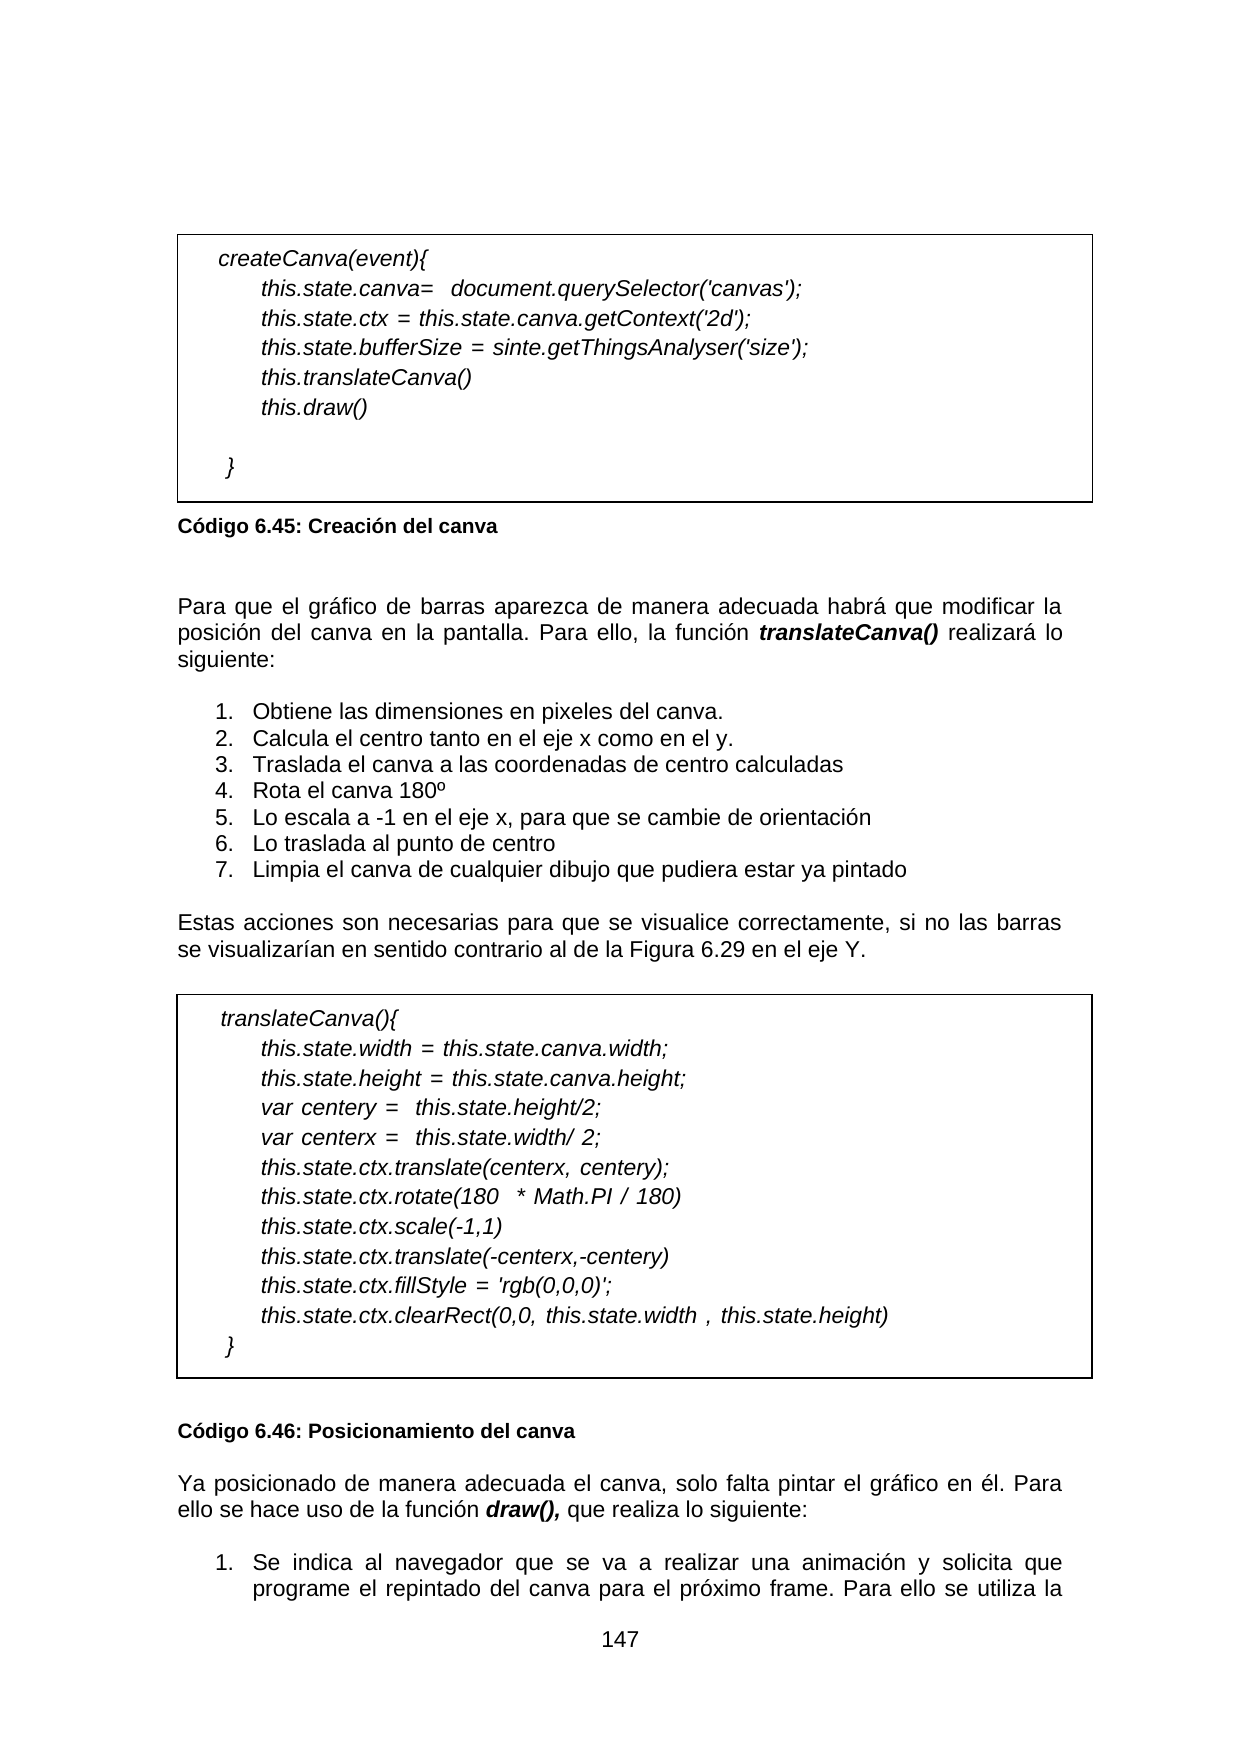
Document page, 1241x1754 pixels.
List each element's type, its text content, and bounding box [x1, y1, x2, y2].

text Código 6.45: Creación del canva [177, 503, 1063, 538]
list Obtiene las dimensiones en pixeles del canva. [215, 698, 1063, 725]
list Lo traslada al punto de centro [215, 830, 1063, 856]
list Calcula el centro tanto en el eje x como en el y. [215, 725, 1063, 751]
list Limpia el canva de cualquier dibujo que pudiera estar ya pintado [215, 856, 1063, 883]
list Lo escala a -1 en el eje x, para que se cambie de orientación [215, 804, 1063, 830]
text Código 6.46: Posicionamiento del canva [177, 1419, 1063, 1443]
text Estas acciones son necesarias para que se visualice correctamente, si no las barras se visualizarían en sentido contrario al de la Figura 6.29 en el eje Y. [177, 909, 1063, 962]
list Traslada el canva a las coordenadas de centro calculadas [215, 751, 1063, 777]
text Ya posicionado de manera adecuada el canva, solo falta pintar el gráfico en él. Para ello se hace uso de la función draw(), que realiza lo siguiente: [177, 1469, 1063, 1522]
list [215, 1549, 1063, 1601]
list Rota el canva 180º [215, 777, 1063, 804]
text Para que el gráfico de barras aparezca de manera adecuada habrá que modificar la posición del canva en la pantalla. Para ello, la función translateCanva() realizará lo siguiente: [177, 593, 1063, 672]
